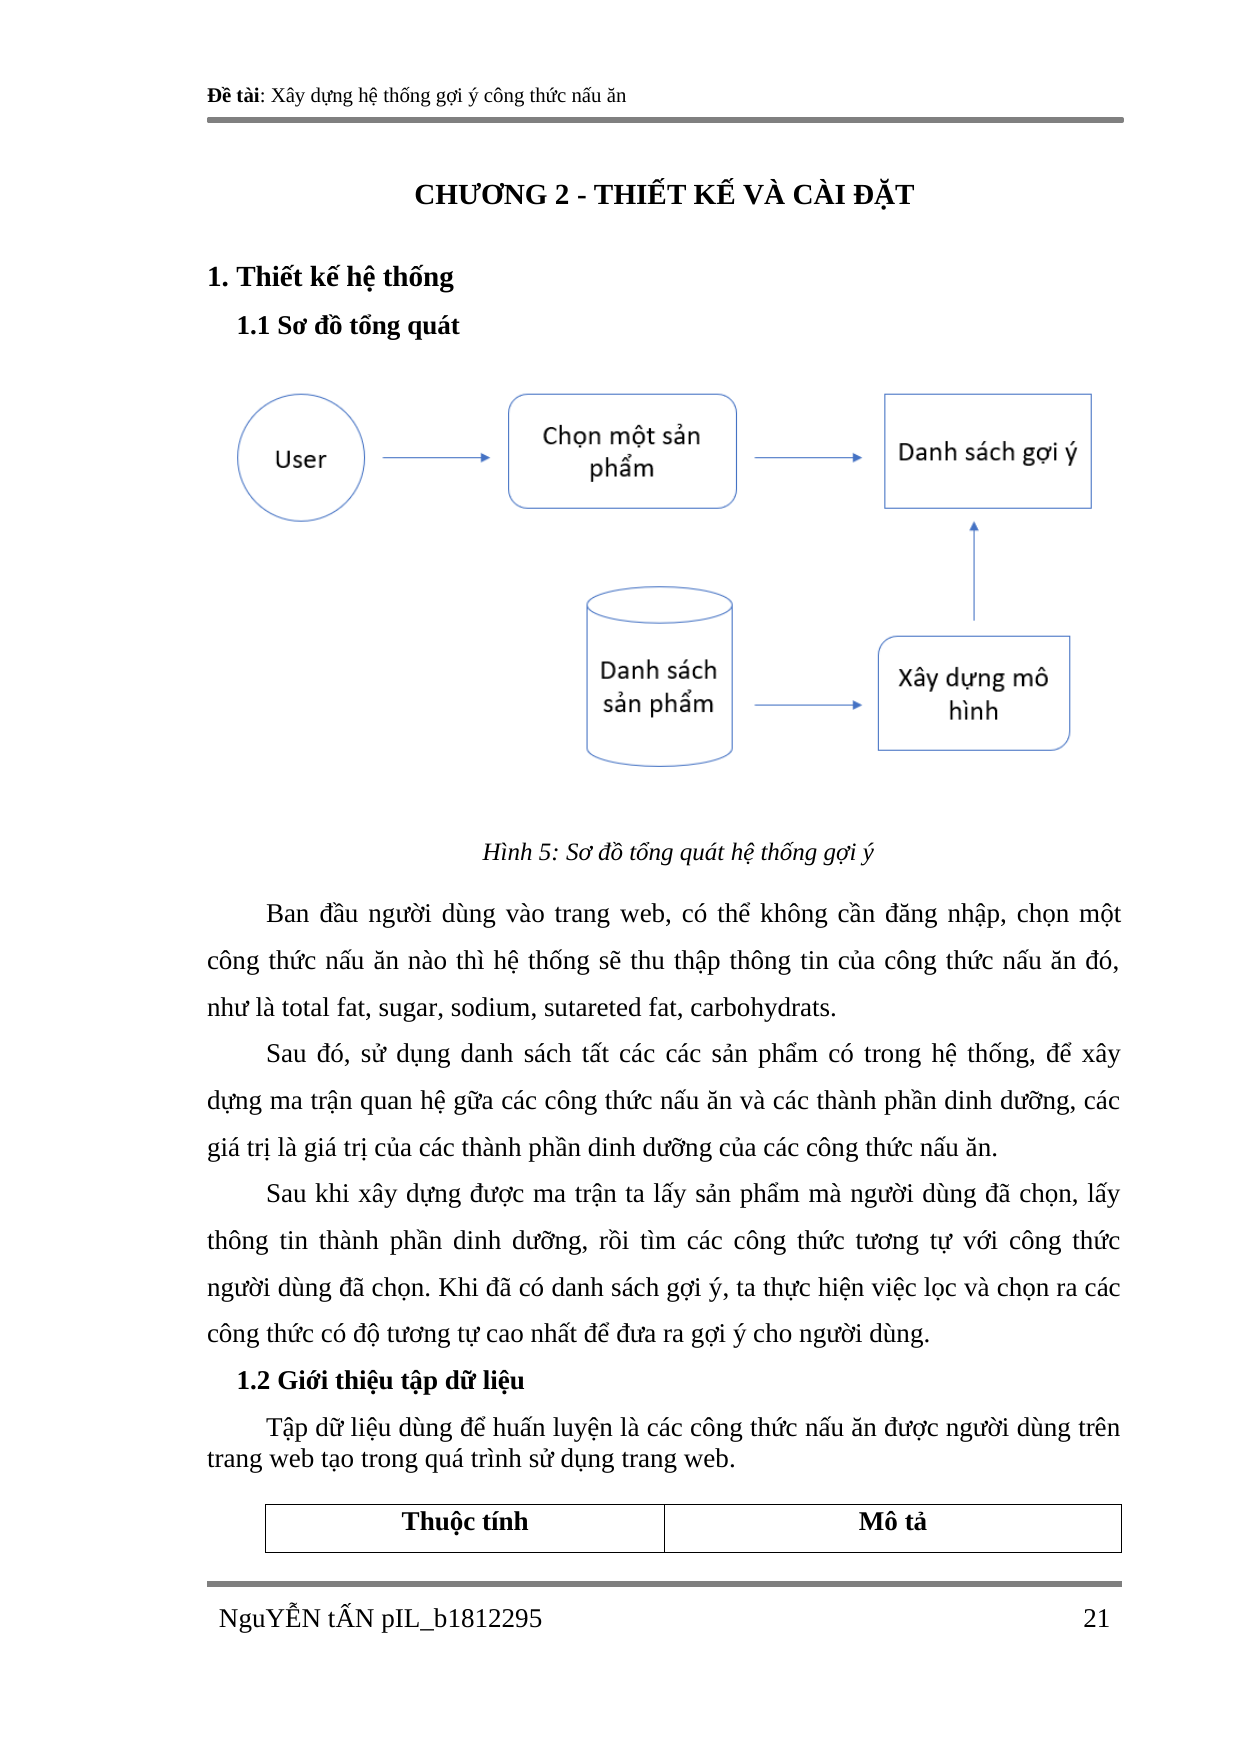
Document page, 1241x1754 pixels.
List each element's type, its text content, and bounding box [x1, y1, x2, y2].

subtitle CHƯƠNG 2 - THIẾT KẾ VÀ CÀI ĐẶT [207, 177, 1122, 211]
subtitle 1.2 Giới thiệu tập dữ liệu [207, 1364, 1122, 1395]
text Hình 5: Sơ đồ tổng quát hệ thống gợi ý [207, 837, 1122, 866]
text Sau đó, sử dụng danh sách tất các các sản phẩm có trong hệ thống, để xây dựng ma trận quan hệ gữa các công thức nấu ăn và các thành phần dinh dưỡng, các giá trị là giá trị của các thành phần dinh dưỡng của các công thức nấu ăn. [207, 1037, 1122, 1162]
text Tập dữ liệu dùng để huấn luyện là các công thức nấu ăn được người dùng trên trang web tạo trong quá trình sử dụng trang web. [207, 1411, 1122, 1473]
text Sau khi xây dựng được ma trận ta lấy sản phẩm mà người dùng đã chọn, lấy thông tin thành phần dinh dưỡng, rồi tìm các công thức tương tự với công thức người dùng đã chọn. Khi đã có danh sách gợi ý, ta thực hiện việc lọc và chọn ra các công thức có độ tương tự cao nhất để đưa ra gợi ý cho người dùng. [207, 1177, 1122, 1348]
table_header Mô tả [665, 1505, 1121, 1552]
table_header Thuộc tính [266, 1505, 664, 1552]
text Ban đầu người dùng vào trang web, có thể không cần đăng nhập, chọn một công thức nấu ăn nào thì hệ thống sẽ thu thập thông tin của công thức nấu ăn đó, như là total fat, sugar, sodium, sutareted fat, carbohydrats. [207, 897, 1122, 1022]
subtitle 1.1 Sơ đồ tổng quát [207, 309, 1122, 355]
subtitle 1. Thiết kế hệ thống [207, 259, 1122, 292]
picture [206, 355, 1123, 810]
